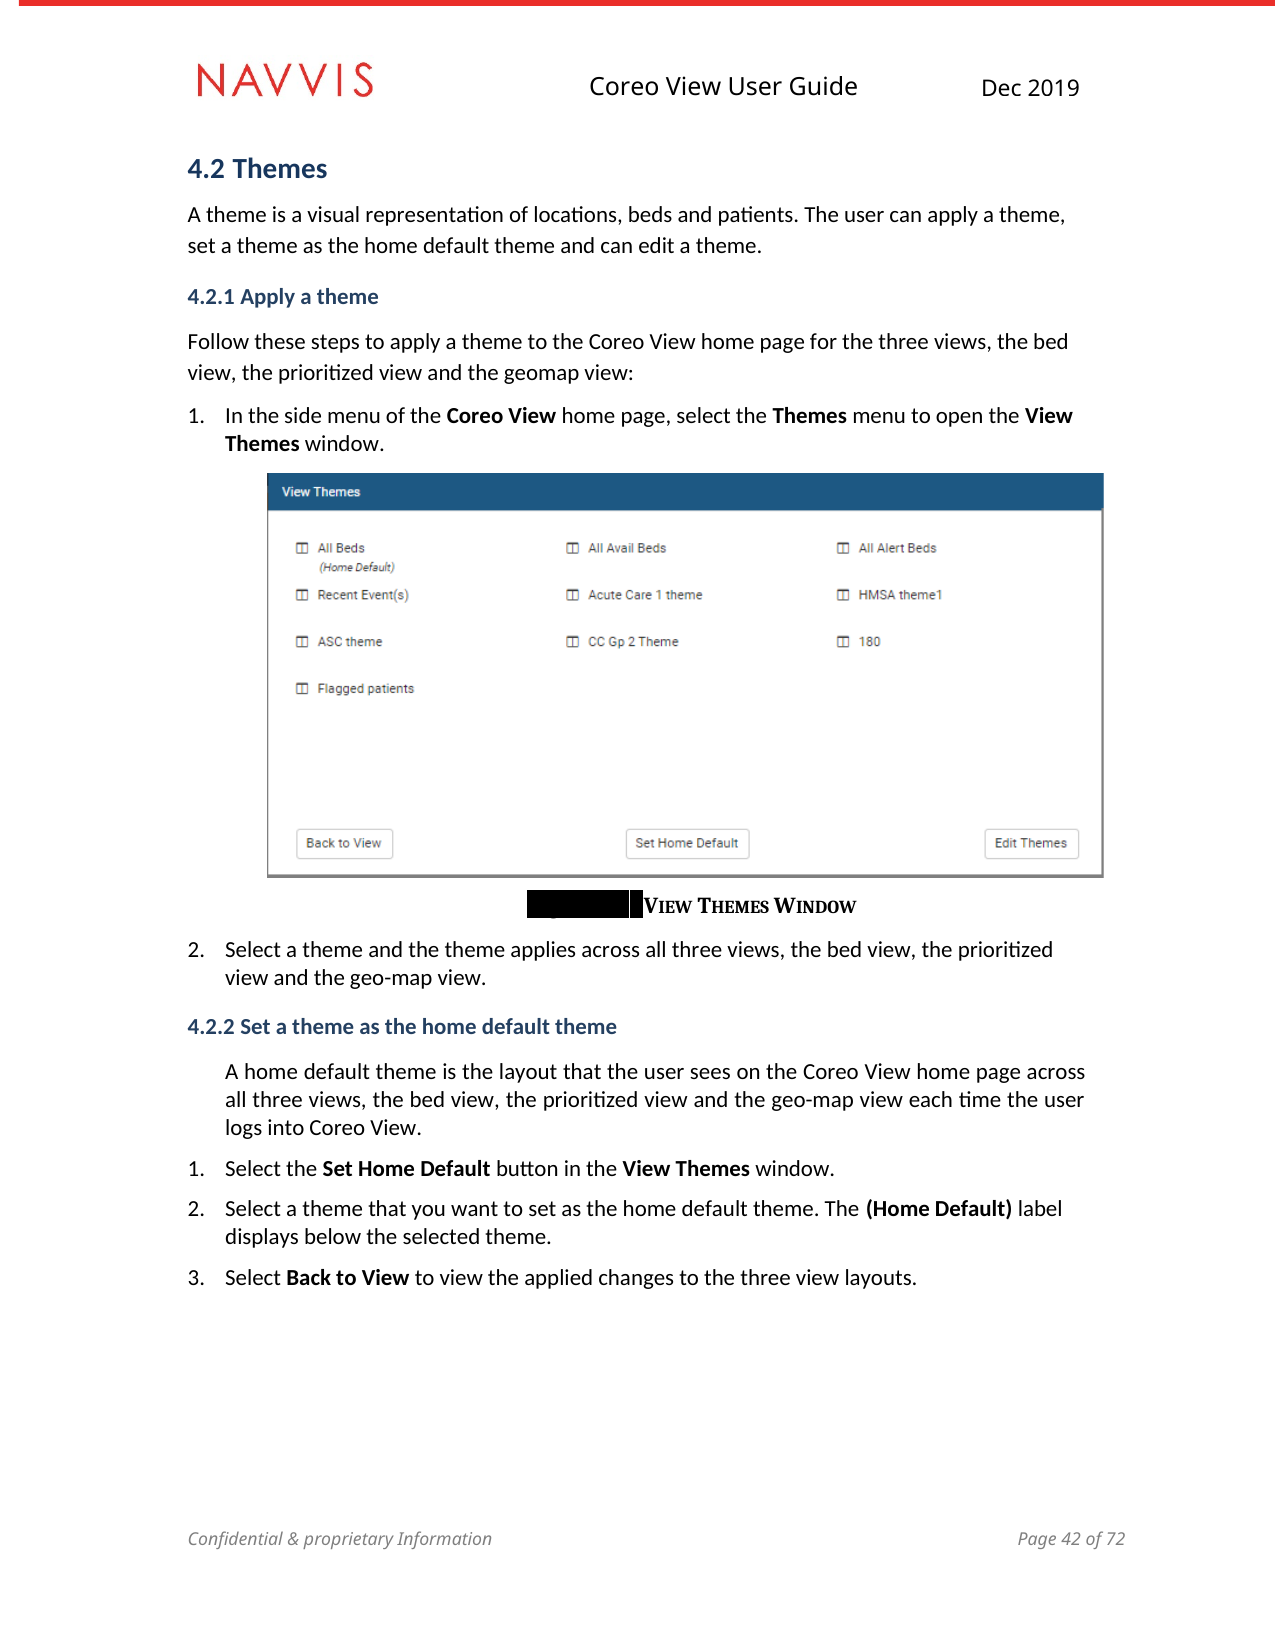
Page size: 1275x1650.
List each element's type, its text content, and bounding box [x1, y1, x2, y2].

text Follow these steps to apply a theme to the Coreo View home page for the three views, the bed view, the prioritized view and the geomap view: [187, 327, 1087, 386]
text A theme is a visual representation of locations, beds and patients. The user can apply a theme, set a theme as the home default theme and can edit a theme. [187, 200, 1087, 259]
list Select the Set Home Default button in the View Themes window. [187, 1154, 1087, 1182]
text View Themes Window [296, 890, 1087, 919]
subtitle Themes [187, 150, 1087, 186]
picture [267, 473, 1104, 878]
picture [187, 55, 383, 104]
text A home default theme is the layout that the user sees on the Coreo View home page across all three views, the bed view, the prioritized view and the geo-map view each time the user logs into Coreo View. [225, 1057, 1087, 1141]
list In the side menu of the Coreo View home page, select the Themes menu to open the View Themes window. [187, 401, 1087, 457]
subtitle Set a theme as the home default theme [187, 1012, 1087, 1040]
list Select a theme that you want to set as the home default theme. The (Home Default) label displays below the selected theme. [187, 1194, 1087, 1250]
subtitle Apply a theme [187, 282, 1087, 311]
list Select a theme and the theme applies across all three views, the bed view, the prioritized view and the geo-map view. [187, 936, 1087, 992]
list Select Back to View to view the applied changes to the three view layouts. [187, 1263, 1087, 1291]
